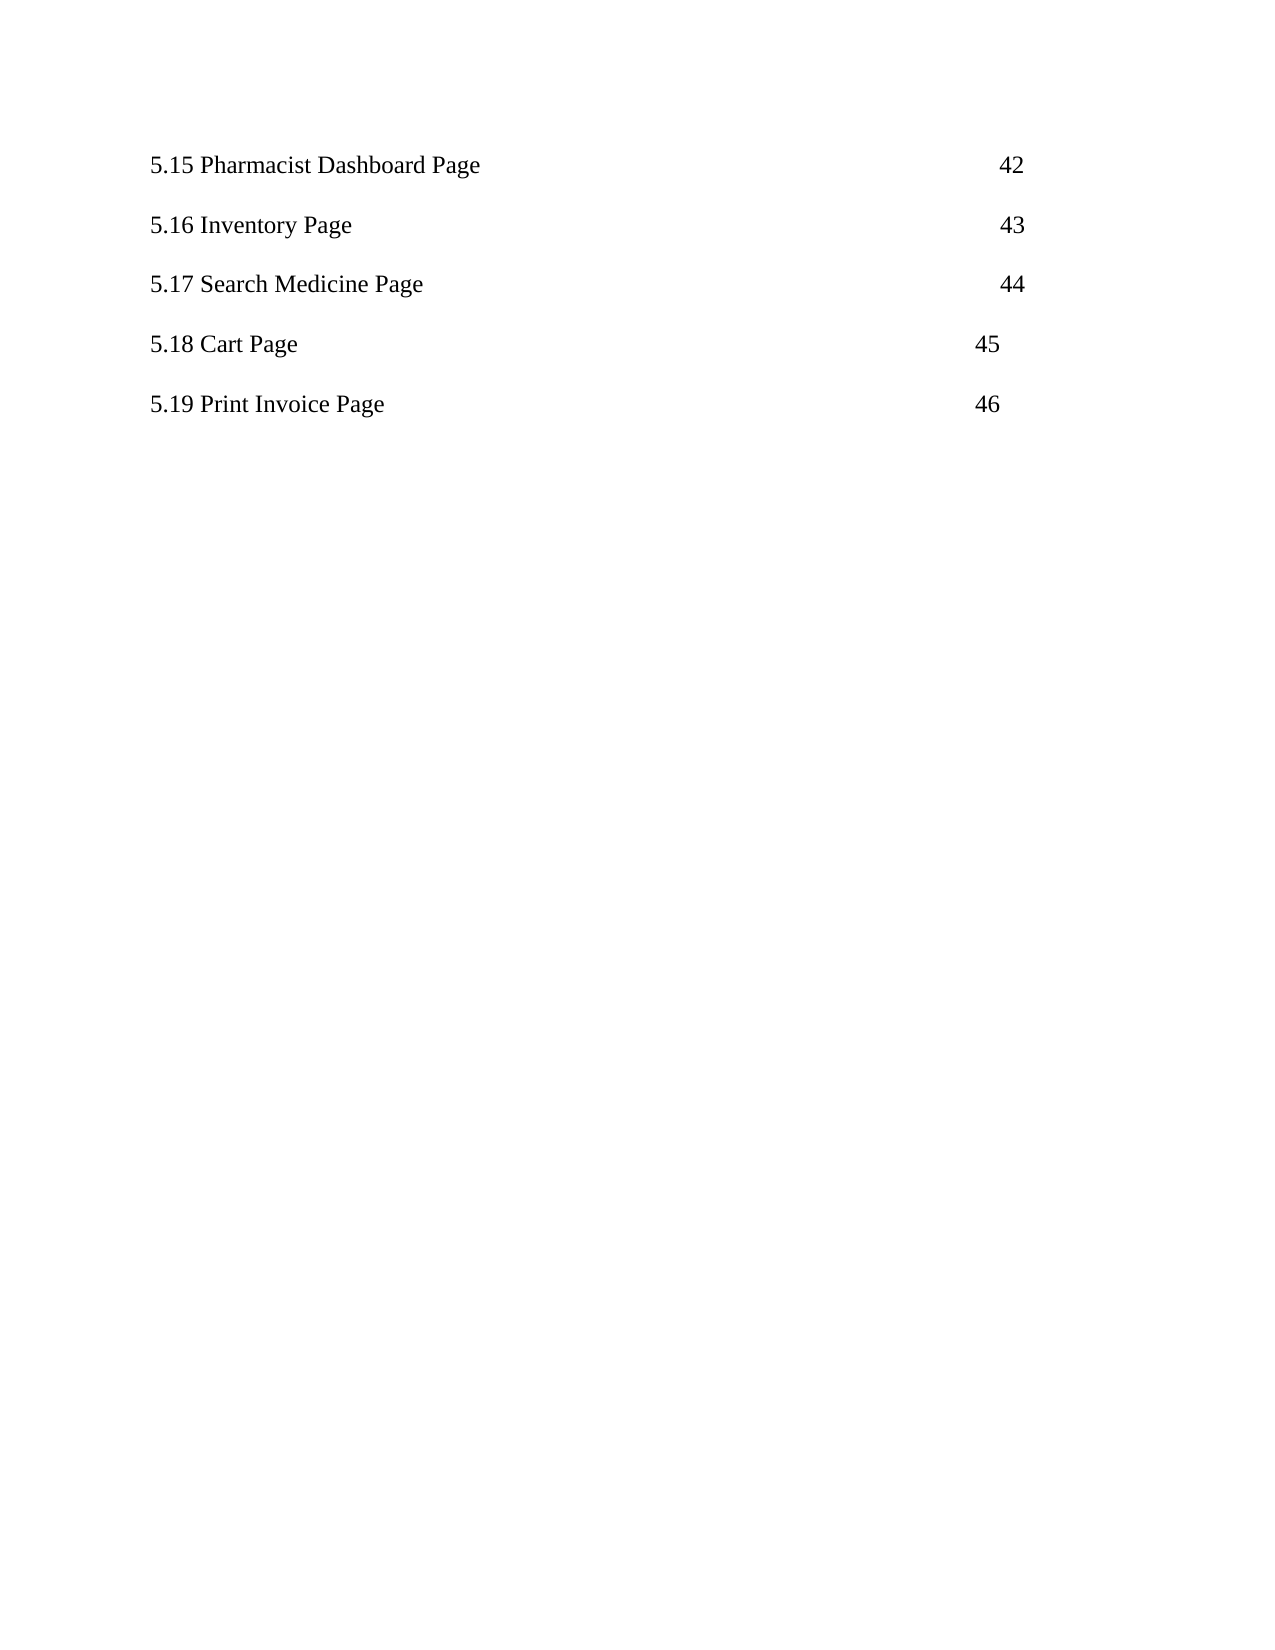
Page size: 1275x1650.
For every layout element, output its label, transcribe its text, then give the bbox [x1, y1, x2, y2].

text 5.15 Pharmacist Dashboard Page 42 [150, 150, 1125, 179]
text 5.19 Print Invoice Page 46 [150, 389, 1125, 418]
text 5.16 Inventory Page 43 [150, 210, 1125, 238]
text 5.18 Cart Page 45 [150, 329, 1125, 358]
text 5.17 Search Medicine Page 44 [150, 269, 1125, 298]
